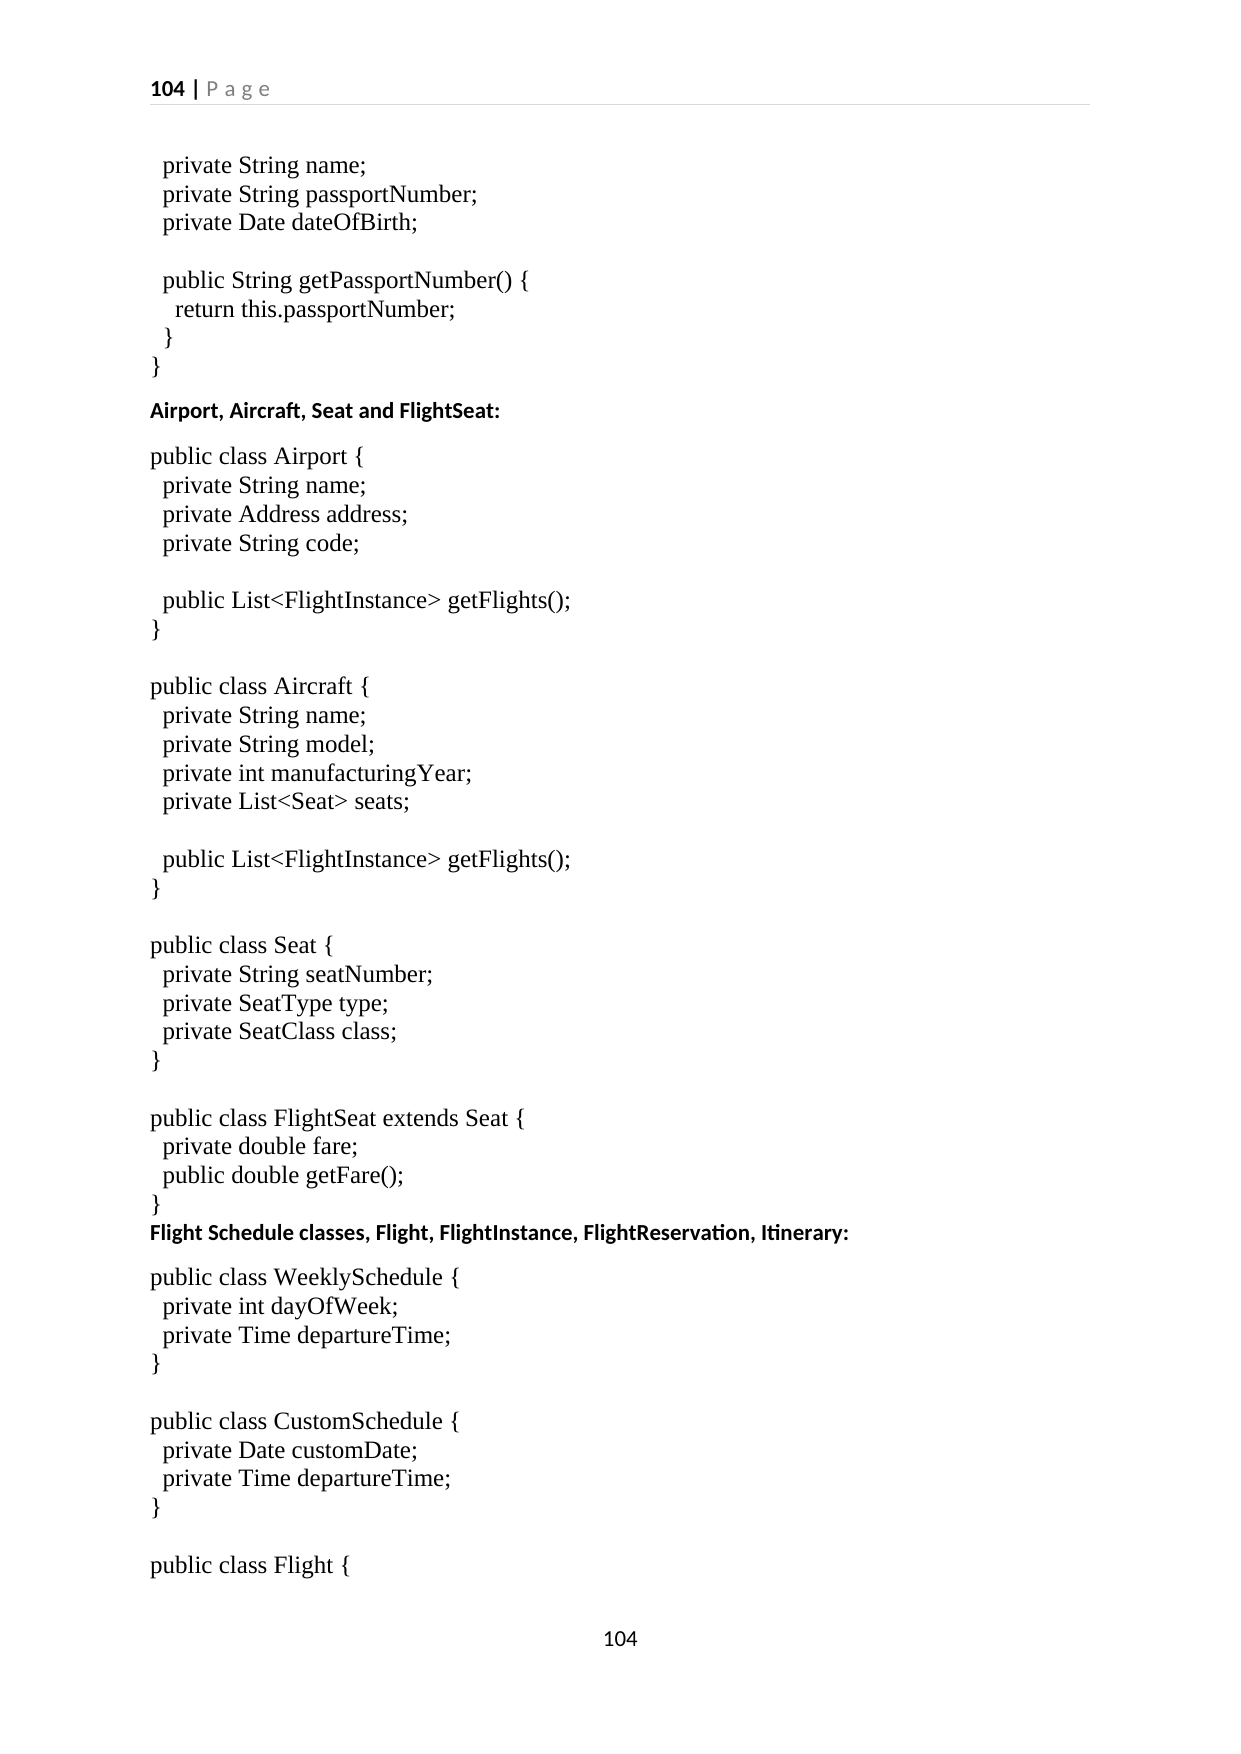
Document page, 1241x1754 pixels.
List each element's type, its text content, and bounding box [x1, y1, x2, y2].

text private Date customDate; [150, 1435, 1090, 1463]
text Flight Schedule classes, Flight, FlightInstance, FlightReservation, Itinerary: [150, 1218, 1090, 1246]
text public class Airport { [150, 441, 1090, 470]
text private int dayOfWeek; [150, 1291, 1090, 1320]
text } [150, 1348, 1090, 1377]
text public class CustomSchedule { [150, 1406, 1090, 1435]
text public class FlightSeat extends Seat { [150, 1103, 1090, 1131]
text private String passportNumber; [150, 179, 1090, 207]
text private Date dateOfBirth; [150, 207, 1090, 236]
text } [150, 873, 1090, 901]
text private int manufacturingYear; [150, 758, 1090, 786]
text return this.passportNumber; [150, 294, 1090, 322]
text private Time departureTime; [150, 1320, 1090, 1348]
text public class Seat { [150, 930, 1090, 959]
text } [150, 1492, 1090, 1521]
text private double fare; [150, 1131, 1090, 1160]
text private String name; [150, 700, 1090, 729]
text private String name; [150, 150, 1090, 179]
text public double getFare(); [150, 1160, 1090, 1189]
text } [150, 1045, 1090, 1074]
text private String seatNumber; [150, 959, 1090, 988]
text private String code; [150, 528, 1090, 556]
text public List<FlightInstance> getFlights(); [150, 585, 1090, 614]
text public class Aircraft { [150, 671, 1090, 700]
text } [150, 351, 1090, 380]
text Airport, Aircraft, Seat and FlightSeat: [150, 397, 1090, 425]
text public class WeeklySchedule { [150, 1262, 1090, 1291]
text public String getPassportNumber() { [150, 265, 1090, 294]
text private Time departureTime; [150, 1463, 1090, 1492]
text public class Flight { [150, 1550, 1090, 1578]
text private SeatClass class; [150, 1016, 1090, 1045]
text } [150, 614, 1090, 643]
text } [150, 322, 1090, 351]
text private Address address; [150, 499, 1090, 528]
text public List<FlightInstance> getFlights(); [150, 844, 1090, 873]
text private List<Seat> seats; [150, 786, 1090, 815]
text } [150, 1189, 1090, 1218]
text private String name; [150, 470, 1090, 499]
text private String model; [150, 729, 1090, 758]
text private SeatType type; [150, 988, 1090, 1016]
